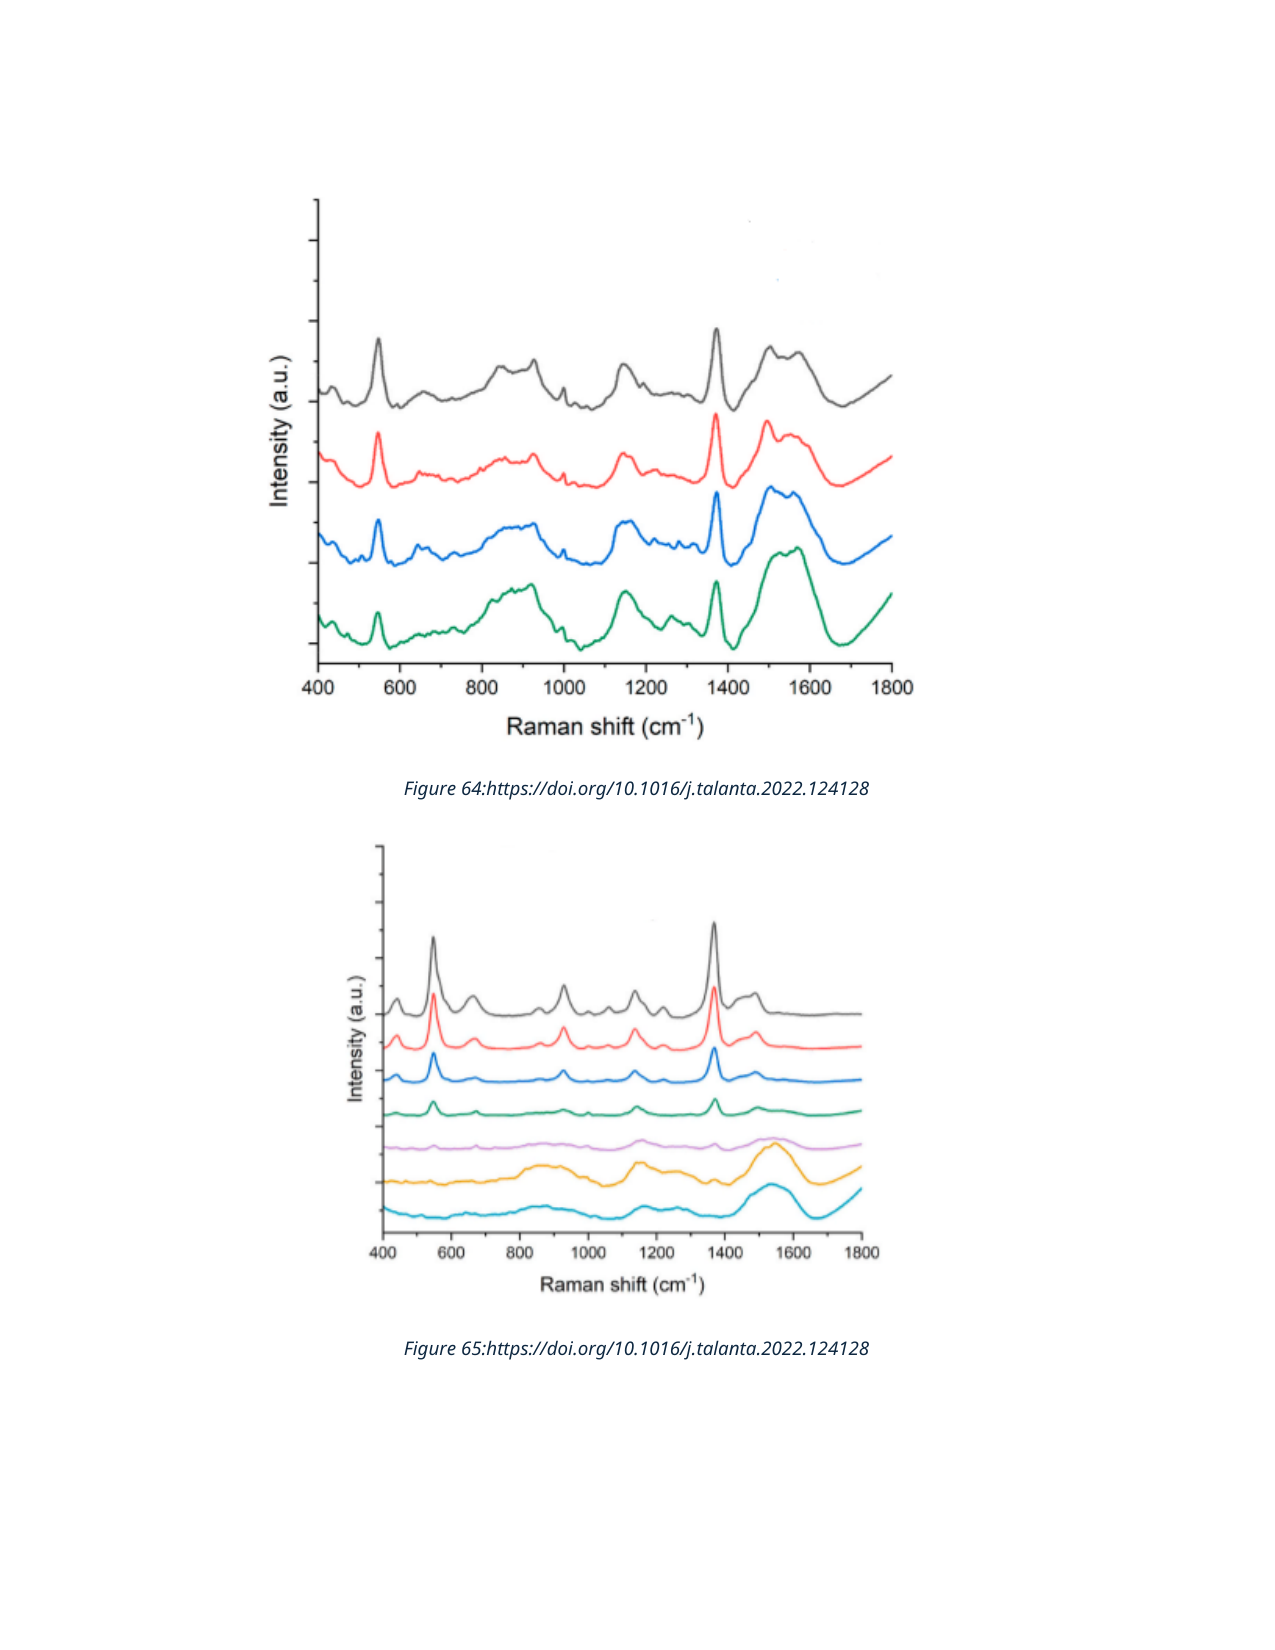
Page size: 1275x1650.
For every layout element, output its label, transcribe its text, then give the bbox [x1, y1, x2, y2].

picture [224, 150, 1051, 754]
text Figure 65:https://doi.org/10.1016/j.talanta.2022.124128 [150, 1335, 1125, 1361]
text Figure 64:https://doi.org/10.1016/j.talanta.2022.124128 [150, 775, 1125, 800]
picture [341, 821, 934, 1314]
